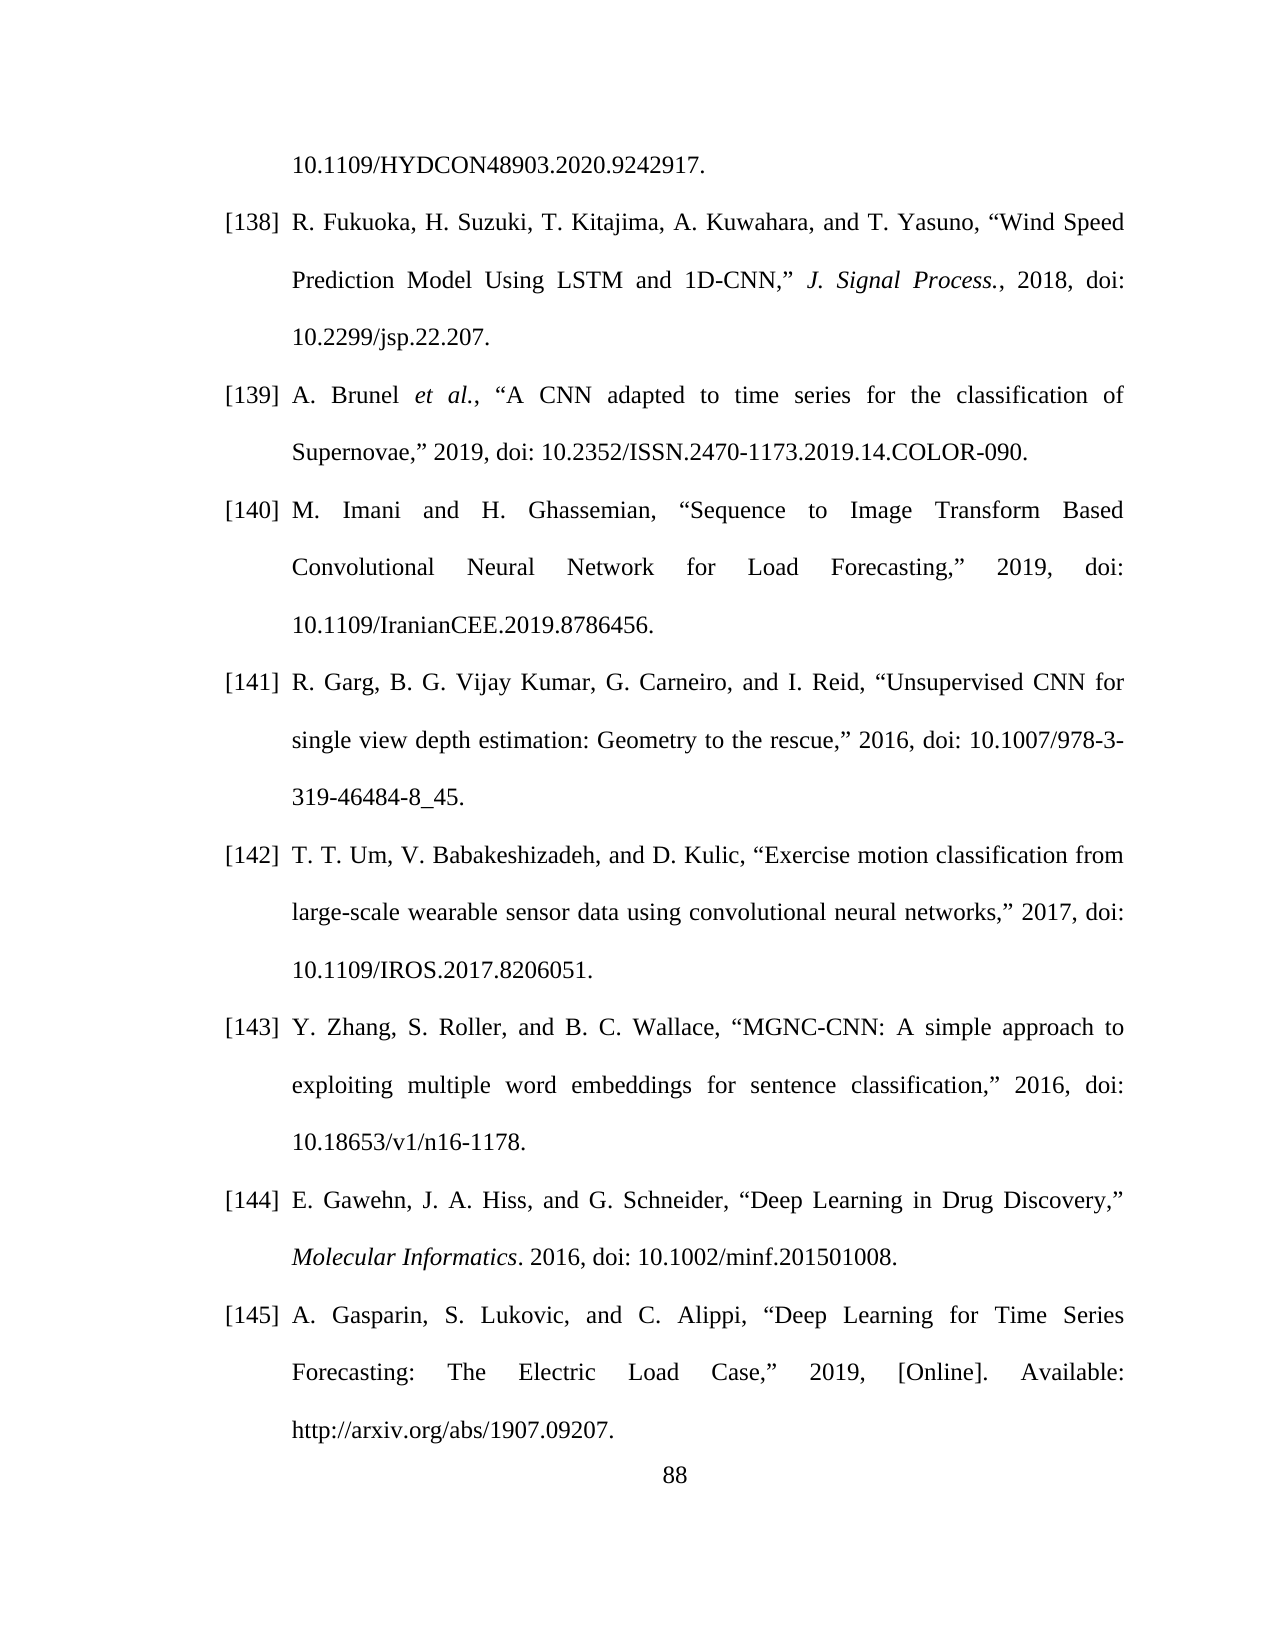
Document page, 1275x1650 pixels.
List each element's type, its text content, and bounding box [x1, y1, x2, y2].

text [225, 150, 1125, 179]
text [142] T. T. Um, V. Babakeshizadeh, and D. Kulic, “Exercise motion classification from large-scale wearable sensor data using convolutional neural networks,” 2017, doi: 10.1109/IROS.2017.8206051. [225, 840, 1125, 984]
text [145] A. Gasparin, S. Lukovic, and C. Alippi, “Deep Learning for Time Series Forecasting: The Electric Load Case,” 2019, [Online]. Available: http://arxiv.org/abs/1907.09207. [225, 1300, 1125, 1444]
text [144] E. Gawehn, J. A. Hiss, and G. Schneider, “Deep Learning in Drug Discovery,” Molecular Informatics. 2016, doi: 10.1002/minf.201501008. [225, 1185, 1125, 1271]
text [143] Y. Zhang, S. Roller, and B. C. Wallace, “MGNC-CNN: A simple approach to exploiting multiple word embeddings for sentence classification,” 2016, doi: 10.18653/v1/n16-1178. [225, 1012, 1125, 1156]
text [138] R. Fukuoka, H. Suzuki, T. Kitajima, A. Kuwahara, and T. Yasuno, “Wind Speed Prediction Model Using LSTM and 1D-CNN,” J. Signal Process., 2018, doi: 10.2299/jsp.22.207. [225, 207, 1125, 351]
text [140] M. Imani and H. Ghassemian, “Sequence to Image Transform Based Convolutional Neural Network for Load Forecasting,” 2019, doi: 10.1109/IranianCEE.2019.8786456. [225, 495, 1125, 639]
text [141] R. Garg, B. G. Vijay Kumar, G. Carneiro, and I. Reid, “Unsupervised CNN for single view depth estimation: Geometry to the rescue,” 2016, doi: 10.1007/978-3-319-46484-8_45. [225, 667, 1125, 811]
text [139] A. Brunel et al., “A CNN adapted to time series for the classification of Supernovae,” 2019, doi: 10.2352/ISSN.2470-1173.2019.14.COLOR-090. [225, 380, 1125, 466]
